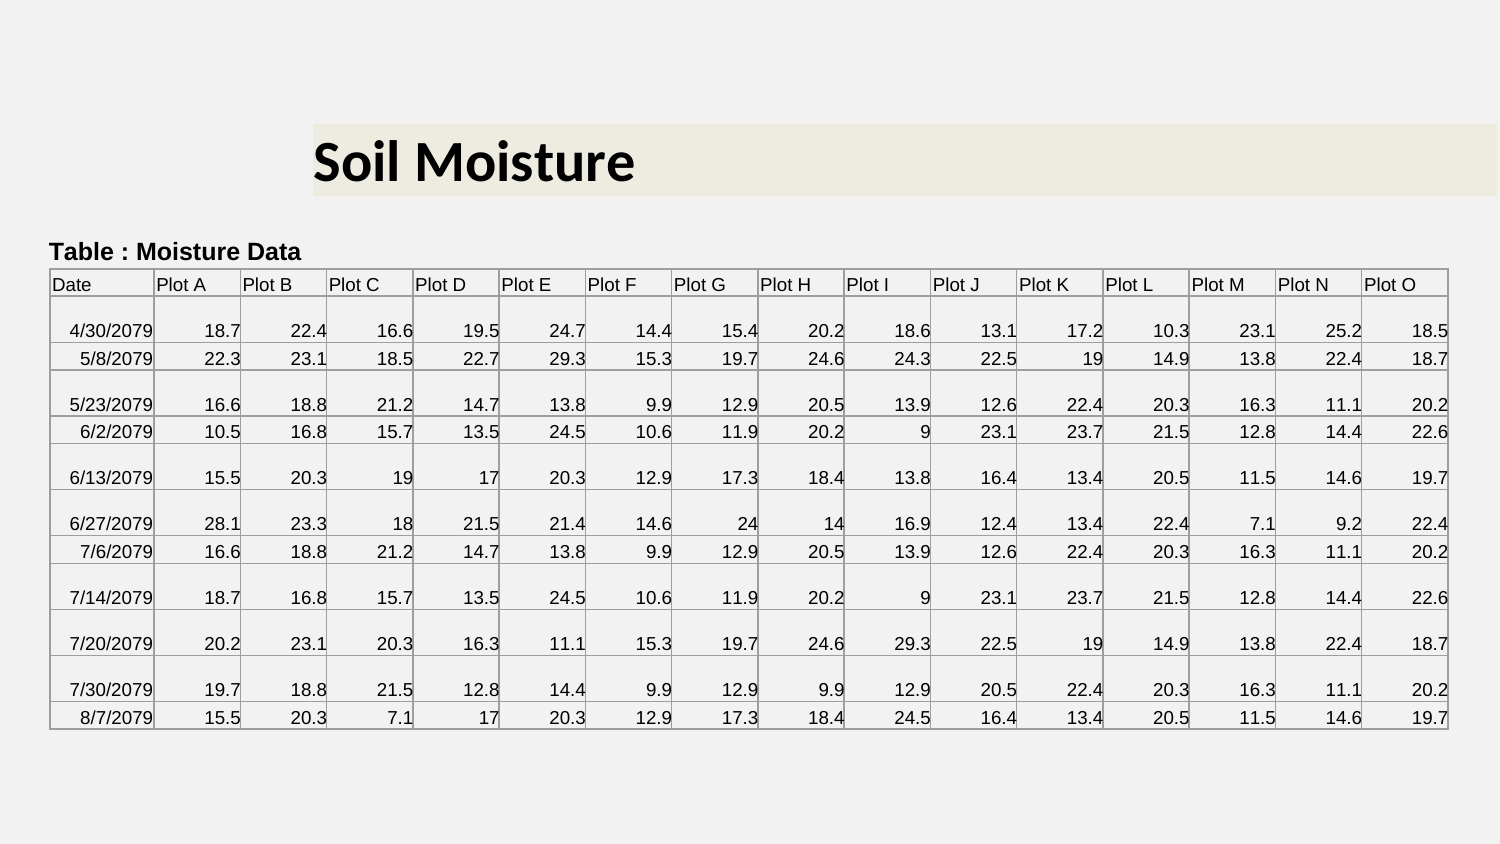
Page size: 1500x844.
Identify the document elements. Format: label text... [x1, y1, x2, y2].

table_cell 23.7 [1017, 564, 1102, 608]
text Image Capturing Soil Moisture [313, 124, 1497, 196]
table_cell 14 [759, 490, 843, 535]
table_cell 20.3 [500, 444, 585, 489]
table_cell 21.5 [1104, 564, 1188, 608]
table_cell 11.9 [672, 417, 757, 443]
table_header Plot E [500, 270, 585, 295]
table_cell 20.5 [1104, 702, 1188, 728]
table_cell 14.4 [500, 656, 585, 701]
table_cell 13.9 [845, 536, 930, 562]
table_cell 23.1 [1190, 297, 1275, 341]
table_cell 12.9 [672, 656, 757, 701]
table_cell 17.3 [672, 444, 757, 489]
table_cell 13.9 [845, 371, 930, 415]
table_cell 15.7 [327, 564, 412, 608]
table_cell 20.2 [155, 610, 240, 654]
table_cell 19 [1017, 610, 1102, 654]
table_cell 16.8 [241, 417, 326, 443]
table_cell 14.7 [414, 536, 498, 562]
table_cell 19 [1017, 343, 1102, 369]
table_cell 12.9 [845, 656, 930, 701]
table_cell 12.9 [672, 371, 757, 415]
table_cell 22.4 [241, 297, 326, 341]
table_cell 18.6 [845, 297, 930, 341]
table_cell 14.4 [1276, 417, 1361, 443]
table_cell 13.8 [845, 444, 930, 489]
table_cell 21.4 [500, 490, 585, 535]
table_header Plot O [1362, 270, 1447, 295]
table_cell 13.1 [931, 297, 1016, 341]
table_cell 18.7 [155, 297, 240, 341]
table_cell 4/30/2079 [51, 297, 153, 341]
table_cell 16.8 [241, 564, 326, 608]
table_cell 19.7 [155, 656, 240, 701]
table_cell 9.9 [586, 536, 671, 562]
table_cell 7/20/2079 [51, 610, 153, 654]
table_cell 9 [845, 417, 930, 443]
table_cell 12.9 [672, 536, 757, 562]
table_cell 21.2 [327, 536, 412, 562]
table_cell 22.4 [1276, 343, 1361, 369]
table_cell 7/14/2079 [51, 564, 153, 608]
table_cell 18.8 [241, 656, 326, 701]
table_cell 14.4 [1276, 564, 1361, 608]
table_cell 16.4 [931, 702, 1016, 728]
table_cell 7.1 [327, 702, 412, 728]
table_cell 11.1 [1276, 536, 1361, 562]
table_cell 11.5 [1190, 702, 1275, 728]
table_cell 14.6 [1276, 702, 1361, 728]
table_cell 20.3 [241, 702, 326, 728]
table_cell 29.3 [500, 343, 585, 369]
table_cell 16.6 [155, 371, 240, 415]
table_cell 17 [414, 444, 498, 489]
table_cell 18.4 [759, 702, 843, 728]
table_cell 15.3 [586, 610, 671, 654]
table_cell 18.4 [759, 444, 843, 489]
table_cell 11.5 [1190, 444, 1275, 489]
table_cell 21.5 [1104, 417, 1188, 443]
table_cell 15.5 [155, 702, 240, 728]
table_cell 23.1 [931, 564, 1016, 608]
table_cell 16.3 [414, 610, 498, 654]
table_cell 22.7 [414, 343, 498, 369]
table_cell 20.2 [1362, 536, 1447, 562]
table_cell 28.1 [155, 490, 240, 535]
table_cell 9.2 [1276, 490, 1361, 535]
table_cell 13.4 [1017, 444, 1102, 489]
table_cell 10.6 [586, 417, 671, 443]
table_cell 12.4 [931, 490, 1016, 535]
table_cell 21.5 [327, 656, 412, 701]
table_cell 9 [845, 564, 930, 608]
table_header Plot G [672, 270, 757, 295]
table_cell 12.8 [414, 656, 498, 701]
table_cell 22.6 [1362, 564, 1447, 608]
table_cell 24.5 [500, 417, 585, 443]
text Table : Moisture Data [15, 237, 1497, 265]
table_cell 11.1 [1276, 371, 1361, 415]
table_cell 13.5 [414, 417, 498, 443]
table_cell 20.2 [759, 564, 843, 608]
table_cell 18.5 [327, 343, 412, 369]
table_cell 15.4 [672, 297, 757, 341]
table_cell 13.4 [1017, 702, 1102, 728]
table_cell 20.3 [1104, 371, 1188, 415]
table_cell 22.5 [931, 343, 1016, 369]
table_cell 20.3 [327, 610, 412, 654]
table_cell 9.9 [759, 656, 843, 701]
table_cell 5/8/2079 [51, 343, 153, 369]
table_header Plot F [586, 270, 671, 295]
table_cell 22.5 [931, 610, 1016, 654]
table_cell 6/13/2079 [51, 444, 153, 489]
table_cell 14.4 [586, 297, 671, 341]
table_cell 18.7 [1362, 610, 1447, 654]
table_cell 11.1 [1276, 656, 1361, 701]
table_header Plot I [845, 270, 930, 295]
table_cell 24.6 [759, 610, 843, 654]
table_cell 12.6 [931, 536, 1016, 562]
table_cell 12.8 [1190, 564, 1275, 608]
table_header Plot N [1276, 270, 1361, 295]
table_cell 17.2 [1017, 297, 1102, 341]
table_cell 16.3 [1190, 656, 1275, 701]
table_cell 6/27/2079 [51, 490, 153, 535]
table_cell 13.8 [1190, 343, 1275, 369]
table_header Plot D [414, 270, 498, 295]
table_cell 19.7 [1362, 702, 1447, 728]
table_cell 18.8 [241, 536, 326, 562]
table_cell 22.6 [1362, 417, 1447, 443]
table_cell 24.3 [845, 343, 930, 369]
table_cell 23.7 [1017, 417, 1102, 443]
table_cell 12.6 [931, 371, 1016, 415]
table_cell 14.7 [414, 371, 498, 415]
table_cell 11.9 [672, 564, 757, 608]
table_cell 15.5 [155, 444, 240, 489]
table_cell 6/2/2079 [51, 417, 153, 443]
table_cell 21.5 [414, 490, 498, 535]
table_cell 16.9 [845, 490, 930, 535]
table_cell 17 [414, 702, 498, 728]
table_cell 20.3 [1104, 536, 1188, 562]
table_cell 16.3 [1190, 536, 1275, 562]
table_cell 22.3 [155, 343, 240, 369]
table_cell 20.5 [1104, 444, 1188, 489]
table_cell 10.6 [586, 564, 671, 608]
table_cell 14.9 [1104, 343, 1188, 369]
table_cell 15.3 [586, 343, 671, 369]
table_cell 20.5 [931, 656, 1016, 701]
table_cell 14.9 [1104, 610, 1188, 654]
table_cell 18.7 [155, 564, 240, 608]
table_cell 21.2 [327, 371, 412, 415]
table_header Date [51, 270, 153, 295]
table_cell 20.5 [759, 371, 843, 415]
table_cell 20.2 [1362, 656, 1447, 701]
table_cell 19.7 [1362, 444, 1447, 489]
table_cell 20.3 [1104, 656, 1188, 701]
table_cell 23.3 [241, 490, 326, 535]
table_cell 14.6 [1276, 444, 1361, 489]
table_cell 10.5 [155, 417, 240, 443]
table_cell 10.3 [1104, 297, 1188, 341]
table_cell 9.9 [586, 371, 671, 415]
table_cell 11.1 [500, 610, 585, 654]
table_cell 17.3 [672, 702, 757, 728]
table_cell 16.3 [1190, 371, 1275, 415]
table_cell 23.1 [241, 610, 326, 654]
table_cell 22.4 [1276, 610, 1361, 654]
table_cell 18.5 [1362, 297, 1447, 341]
table_cell 24.7 [500, 297, 585, 341]
table_cell 19.7 [672, 343, 757, 369]
table_cell 13.8 [500, 371, 585, 415]
table_cell 24 [672, 490, 757, 535]
table_cell 16.6 [155, 536, 240, 562]
table_cell 12.8 [1190, 417, 1275, 443]
table_cell 20.3 [241, 444, 326, 489]
table_cell 18 [327, 490, 412, 535]
table_cell 24.5 [500, 564, 585, 608]
table_cell 5/23/2079 [51, 371, 153, 415]
table_cell 7/30/2079 [51, 656, 153, 701]
table_header Plot L [1104, 270, 1188, 295]
table_header Plot M [1190, 270, 1275, 295]
table_cell 20.2 [759, 417, 843, 443]
table_cell 19.7 [672, 610, 757, 654]
table_cell 19 [327, 444, 412, 489]
table_cell 22.4 [1362, 490, 1447, 535]
table_cell 15.7 [327, 417, 412, 443]
table_cell 20.5 [759, 536, 843, 562]
table_cell 20.2 [1362, 371, 1447, 415]
table_cell 13.8 [1190, 610, 1275, 654]
table_cell 23.1 [931, 417, 1016, 443]
table_header Plot B [241, 270, 326, 295]
table_cell 9.9 [586, 656, 671, 701]
table_cell 22.4 [1017, 656, 1102, 701]
table_cell 22.4 [1104, 490, 1188, 535]
table_header Plot C [327, 270, 412, 295]
table_cell 24.6 [759, 343, 843, 369]
table_cell 18.8 [241, 371, 326, 415]
table_cell 14.6 [586, 490, 671, 535]
table_cell 24.5 [845, 702, 930, 728]
table_cell 23.1 [241, 343, 326, 369]
table_cell 20.3 [500, 702, 585, 728]
table_cell 12.9 [586, 702, 671, 728]
table_cell 16.4 [931, 444, 1016, 489]
table_cell 13.8 [500, 536, 585, 562]
table_cell 7.1 [1190, 490, 1275, 535]
table_cell 22.4 [1017, 371, 1102, 415]
table_cell 25.2 [1276, 297, 1361, 341]
table_header Plot H [759, 270, 843, 295]
table_cell 19.5 [414, 297, 498, 341]
table_cell 16.6 [327, 297, 412, 341]
table_header Plot J [931, 270, 1016, 295]
table_header Plot A [155, 270, 240, 295]
table_cell 18.7 [1362, 343, 1447, 369]
table_cell 13.4 [1017, 490, 1102, 535]
table_cell 7/6/2079 [51, 536, 153, 562]
table_cell 13.5 [414, 564, 498, 608]
table_cell 29.3 [845, 610, 930, 654]
table_cell 8/7/2079 [51, 702, 153, 728]
table_cell 20.2 [759, 297, 843, 341]
table_header Plot K [1017, 270, 1102, 295]
table_cell 22.4 [1017, 536, 1102, 562]
table_cell 12.9 [586, 444, 671, 489]
